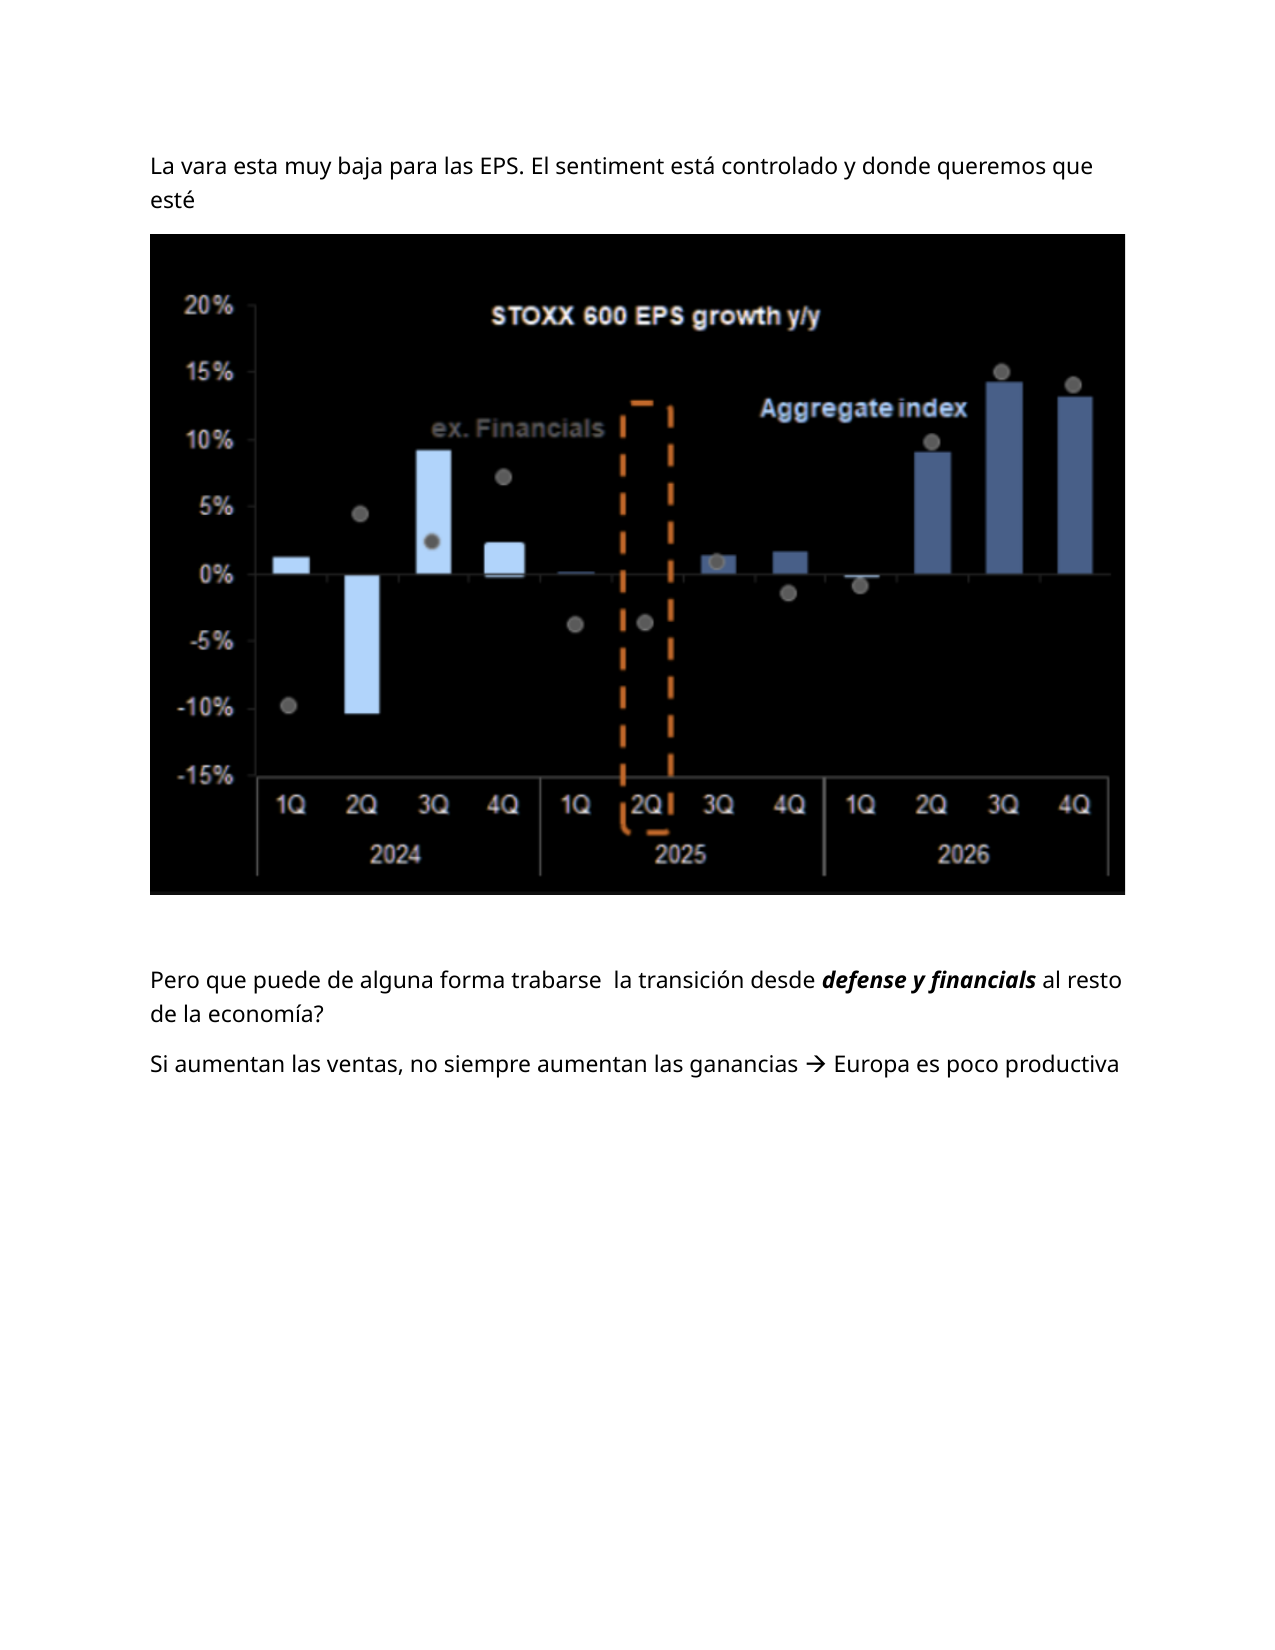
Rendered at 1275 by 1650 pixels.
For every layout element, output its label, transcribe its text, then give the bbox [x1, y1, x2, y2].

text Si aumentan las ventas, no siempre aumentan las ganancias Europa es poco productiva [150, 1048, 1125, 1079]
picture [150, 234, 1125, 895]
text Pero que puede de alguna forma trabarse la transición desde defense y financials al resto de la economía? [150, 964, 1125, 1029]
text La vara esta muy baja para las EPS. El sentiment está controlado y donde queremos que esté [150, 150, 1125, 215]
